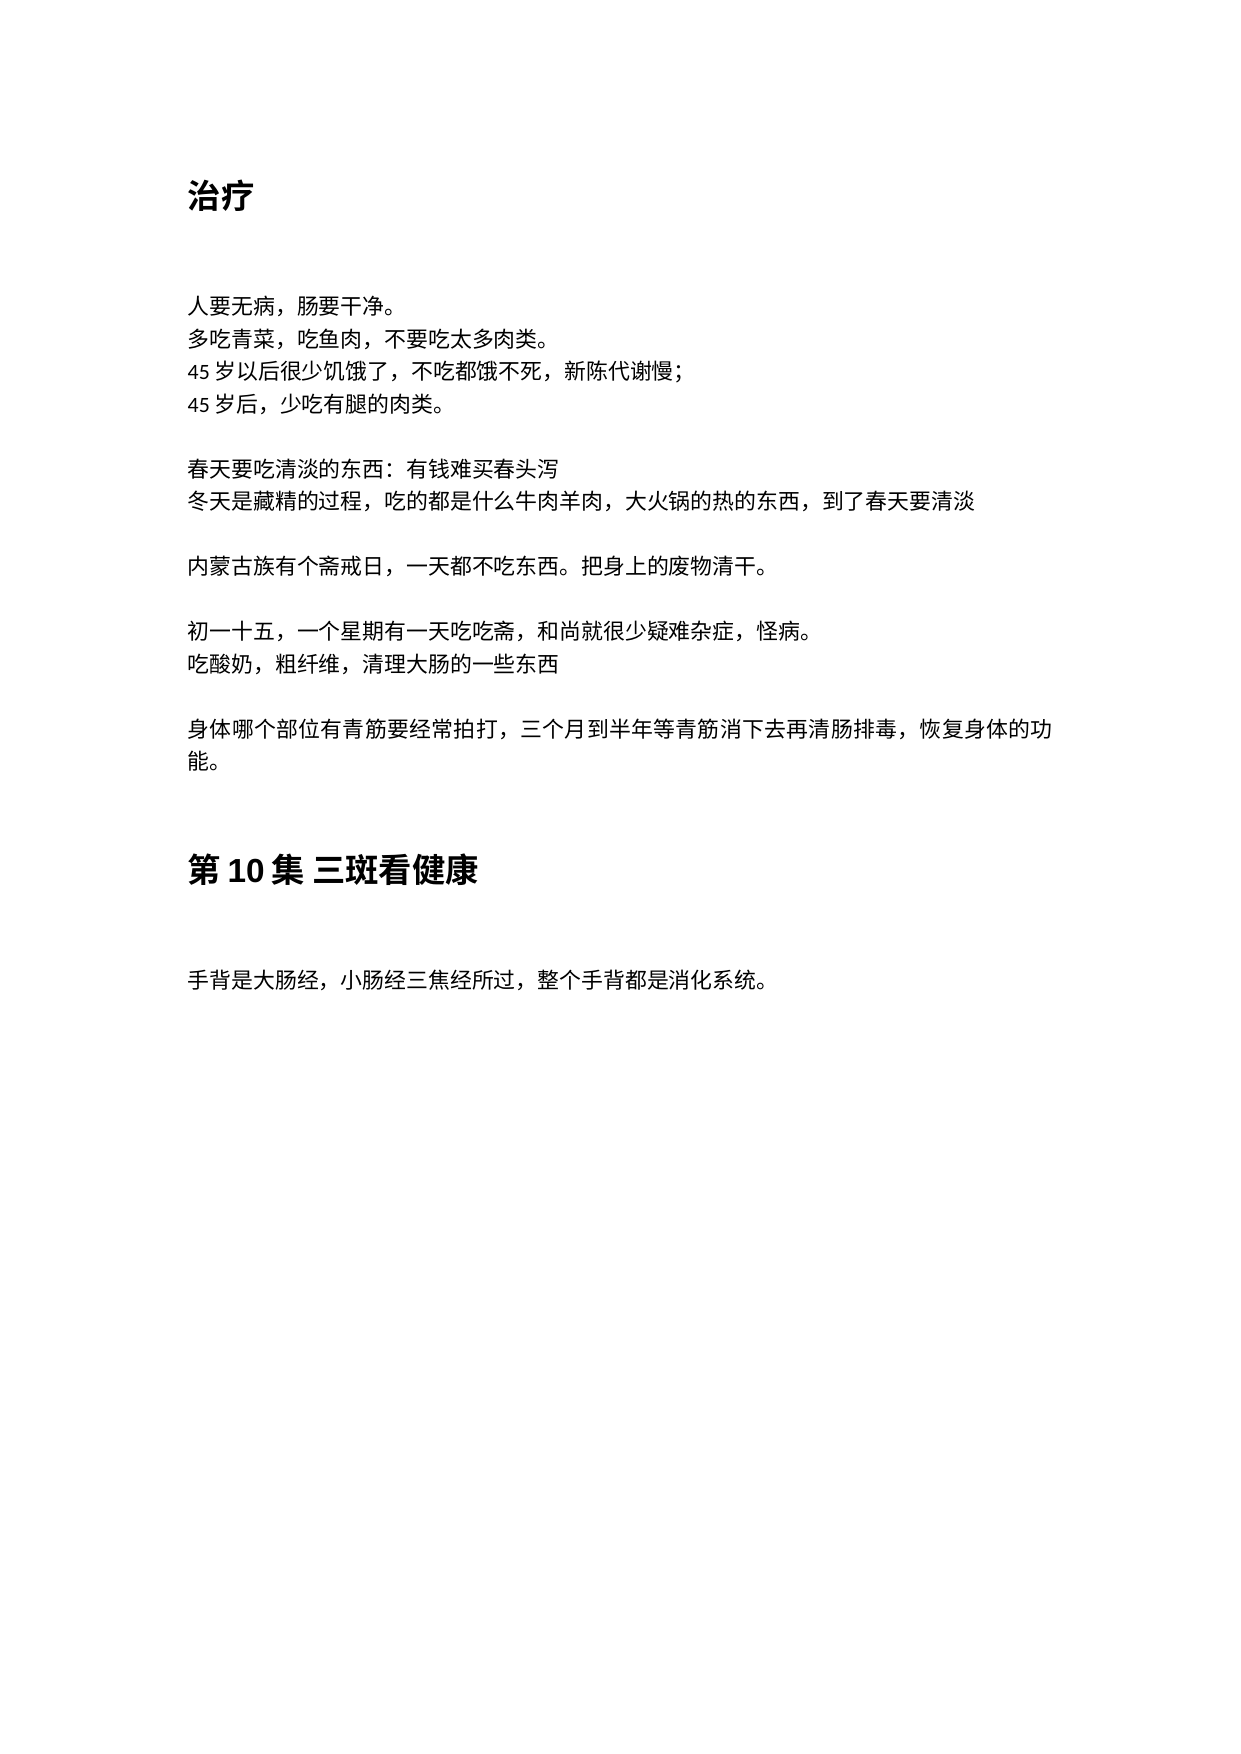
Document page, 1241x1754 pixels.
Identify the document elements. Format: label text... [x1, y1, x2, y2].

text 45岁以后很少饥饿了，不吃都饿不死，新陈代谢慢； [187, 354, 1053, 386]
text 内蒙古族有个斋戒日，一天都不吃东西。把身上的废物清干。 [187, 549, 1053, 581]
text 手背是大肠经，小肠经三焦经所过，整个手背都是消化系统。 [187, 963, 1053, 995]
text 多吃青菜，吃鱼肉，不要吃太多肉类。 [187, 321, 1053, 354]
text 初一十五，一个星期有一天吃吃斋，和尚就很少疑难杂症，怪病。 [187, 614, 1053, 646]
text 45岁后，少吃有腿的肉类。 [187, 386, 1053, 419]
text 春天要吃清淡的东西：有钱难买春头泻 [187, 451, 1053, 484]
subtitle 第10集 三斑看健康 [187, 836, 1053, 901]
text 吃酸奶，粗纤维，清理大肠的一些东西 [187, 646, 1053, 679]
text 人要无病，肠要干净。 [187, 289, 1053, 321]
text 身体哪个部位有青筋要经常拍打，三个月到半年等青筋消下去再清肠排毒，恢复身体的功能。 [187, 711, 1053, 776]
subtitle 治疗 [187, 162, 1053, 227]
text 冬天是藏精的过程，吃的都是什么牛肉羊肉，大火锅的热的东西，到了春天要清淡 [187, 484, 1053, 516]
